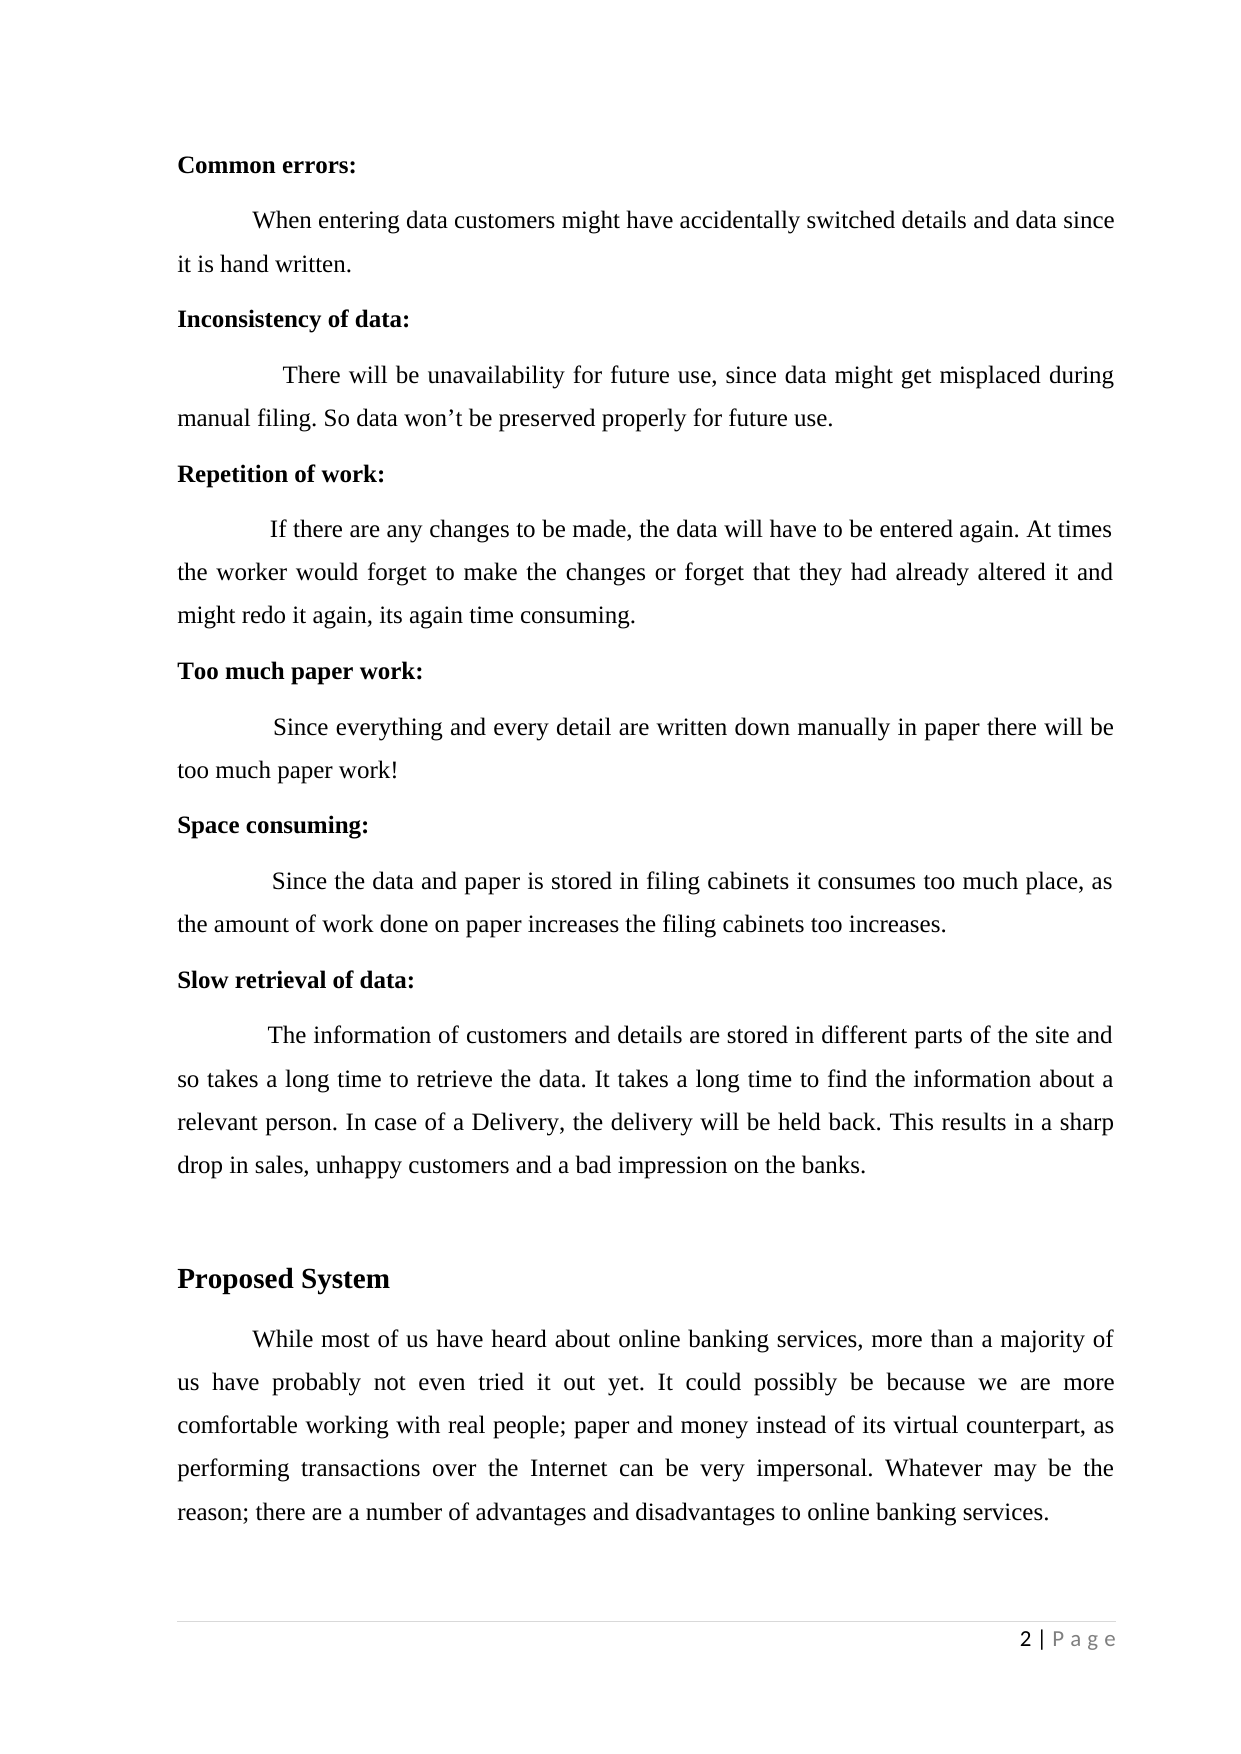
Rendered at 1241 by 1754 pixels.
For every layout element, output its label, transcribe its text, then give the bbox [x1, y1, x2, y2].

text While most of us have heard about online banking services, more than a majority of us have probably not even tried it out yet. It could possibly be because we are more comfortable working with real people; paper and money instead of its virtual counterpart, as performing transactions over the Internet can be very impersonal. Whatever may be the reason; there are a number of advantages and disadvantages to online banking services. [177, 1324, 1116, 1525]
text Since the data and paper is stored in filing cabinets it consumes too much place, as the amount of work done on paper increases the filing cabinets too increases. [177, 866, 1116, 938]
text There will be unavailability for future use, since data might get misplaced during manual filing. So data won’t be preserved properly for future use. [177, 360, 1116, 432]
text Proposed System [177, 1261, 1116, 1295]
text If there are any changes to be made, the data will have to be entered again. At times the worker would forget to make the changes or forget that they had already altered it and might redo it again, its again time consuming. [177, 514, 1114, 629]
text When entering data customers might have accidentally switched details and data since it is hand written. [177, 206, 1116, 277]
text The information of customers and details are stored in different parts of the site and so takes a long time to retrieve the data. It takes a long time to find the information about a relevant person. In case of a Delivery, the delivery will be held back. This results in a sharp drop in sales, unhappy customers and a bad impression on the banks. [177, 1021, 1116, 1179]
text Space consuming: [177, 811, 1116, 839]
text Inconsistency of data: [177, 304, 1116, 333]
text Slow retrieval of data: [177, 965, 1116, 994]
text Repetition of work: [177, 459, 1114, 487]
text Since everything and every detail are written down manually in paper there will be too much paper work! [177, 712, 1116, 784]
text Too much paper work: [177, 656, 1116, 685]
text Common errors: [177, 150, 1116, 179]
